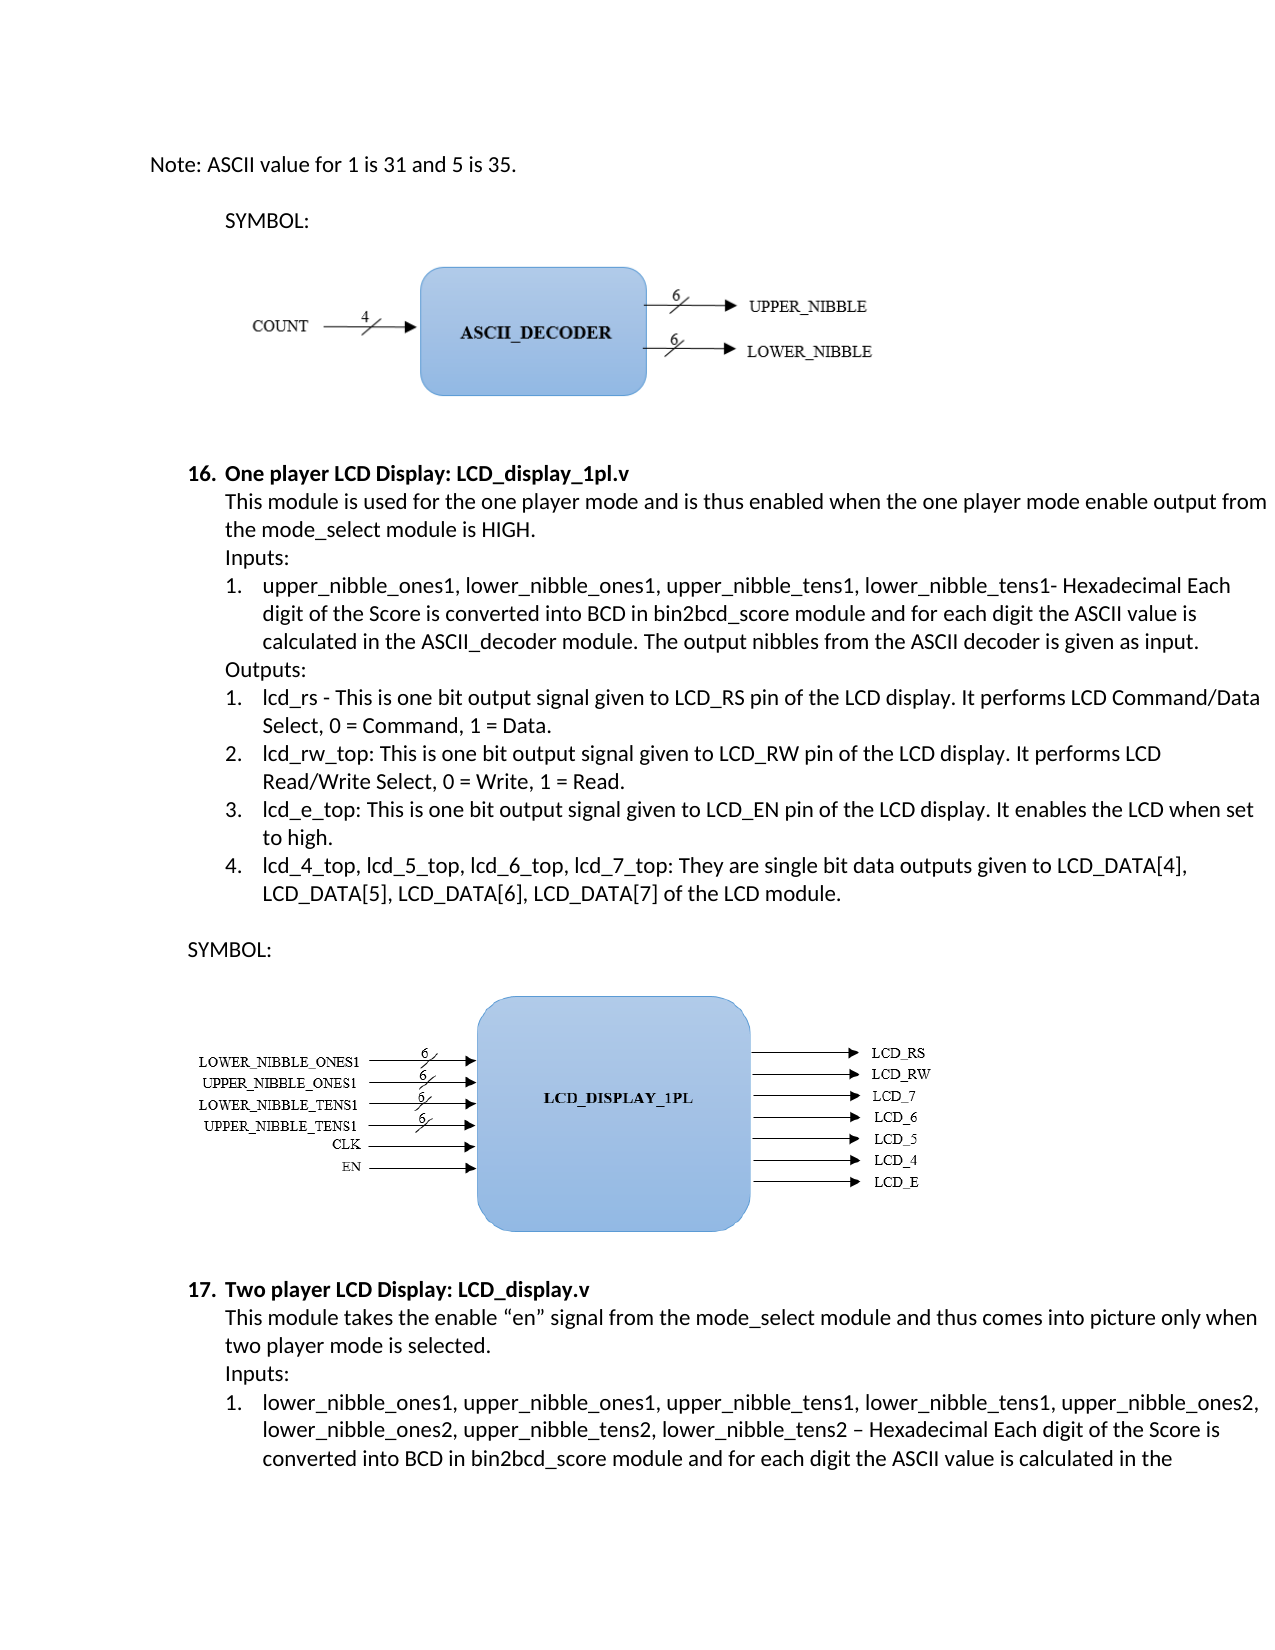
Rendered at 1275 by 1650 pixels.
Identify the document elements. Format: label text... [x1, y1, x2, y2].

list Two player LCD Display: LCD_display.v [187, 1276, 1270, 1303]
list upper_nibble_ones1, lower_nibble_ones1, upper_nibble_tens1, lower_nibble_tens1- Hexadecimal Each digit of the Score is converted into BCD in bin2bcd_score module and for each digit the ASCII value is calculated in the ASCII_decoder module. The output nibbles from the ASCII decoder is given as input. [225, 571, 1270, 655]
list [225, 1388, 1270, 1472]
text This module is used for the one player mode and is thus enabled when the one player mode enable output from the mode_select module is HIGH. [225, 487, 1270, 543]
text SYMBOL: [187, 936, 1270, 963]
text SYMBOL: [225, 206, 1270, 234]
text Outputs: [225, 655, 1270, 683]
list lcd_rs - This is one bit output signal given to LCD_RS pin of the LCD display. It performs LCD Command/Data Select, 0 = Command, 1 = Data. [225, 683, 1270, 739]
picture [225, 234, 900, 432]
list lcd_e_top: This is one bit output signal given to LCD_EN pin of the LCD display. It enables the LCD when set to high. [225, 795, 1270, 851]
text Inputs: [225, 1359, 1270, 1388]
picture [187, 991, 950, 1248]
list lcd_rw_top: This is one bit output signal given to LCD_RW pin of the LCD display. It performs LCD Read/Write Select, 0 = Write, 1 = Read. [225, 739, 1270, 795]
text This module takes the enable “en” signal from the mode_select module and thus comes into picture only when two player mode is selected. [225, 1303, 1270, 1359]
list lcd_4_top, lcd_5_top, lcd_6_top, lcd_7_top: They are single bit data outputs given to LCD_DATA[4], LCD_DATA[5], LCD_DATA[6], LCD_DATA[7] of the LCD module. [225, 851, 1270, 907]
text Note: ASCII value for 1 is 31 and 5 is 35. [150, 150, 1270, 178]
list One player LCD Display: LCD_display_1pl.v [187, 459, 1270, 487]
text Inputs: [225, 543, 1270, 571]
